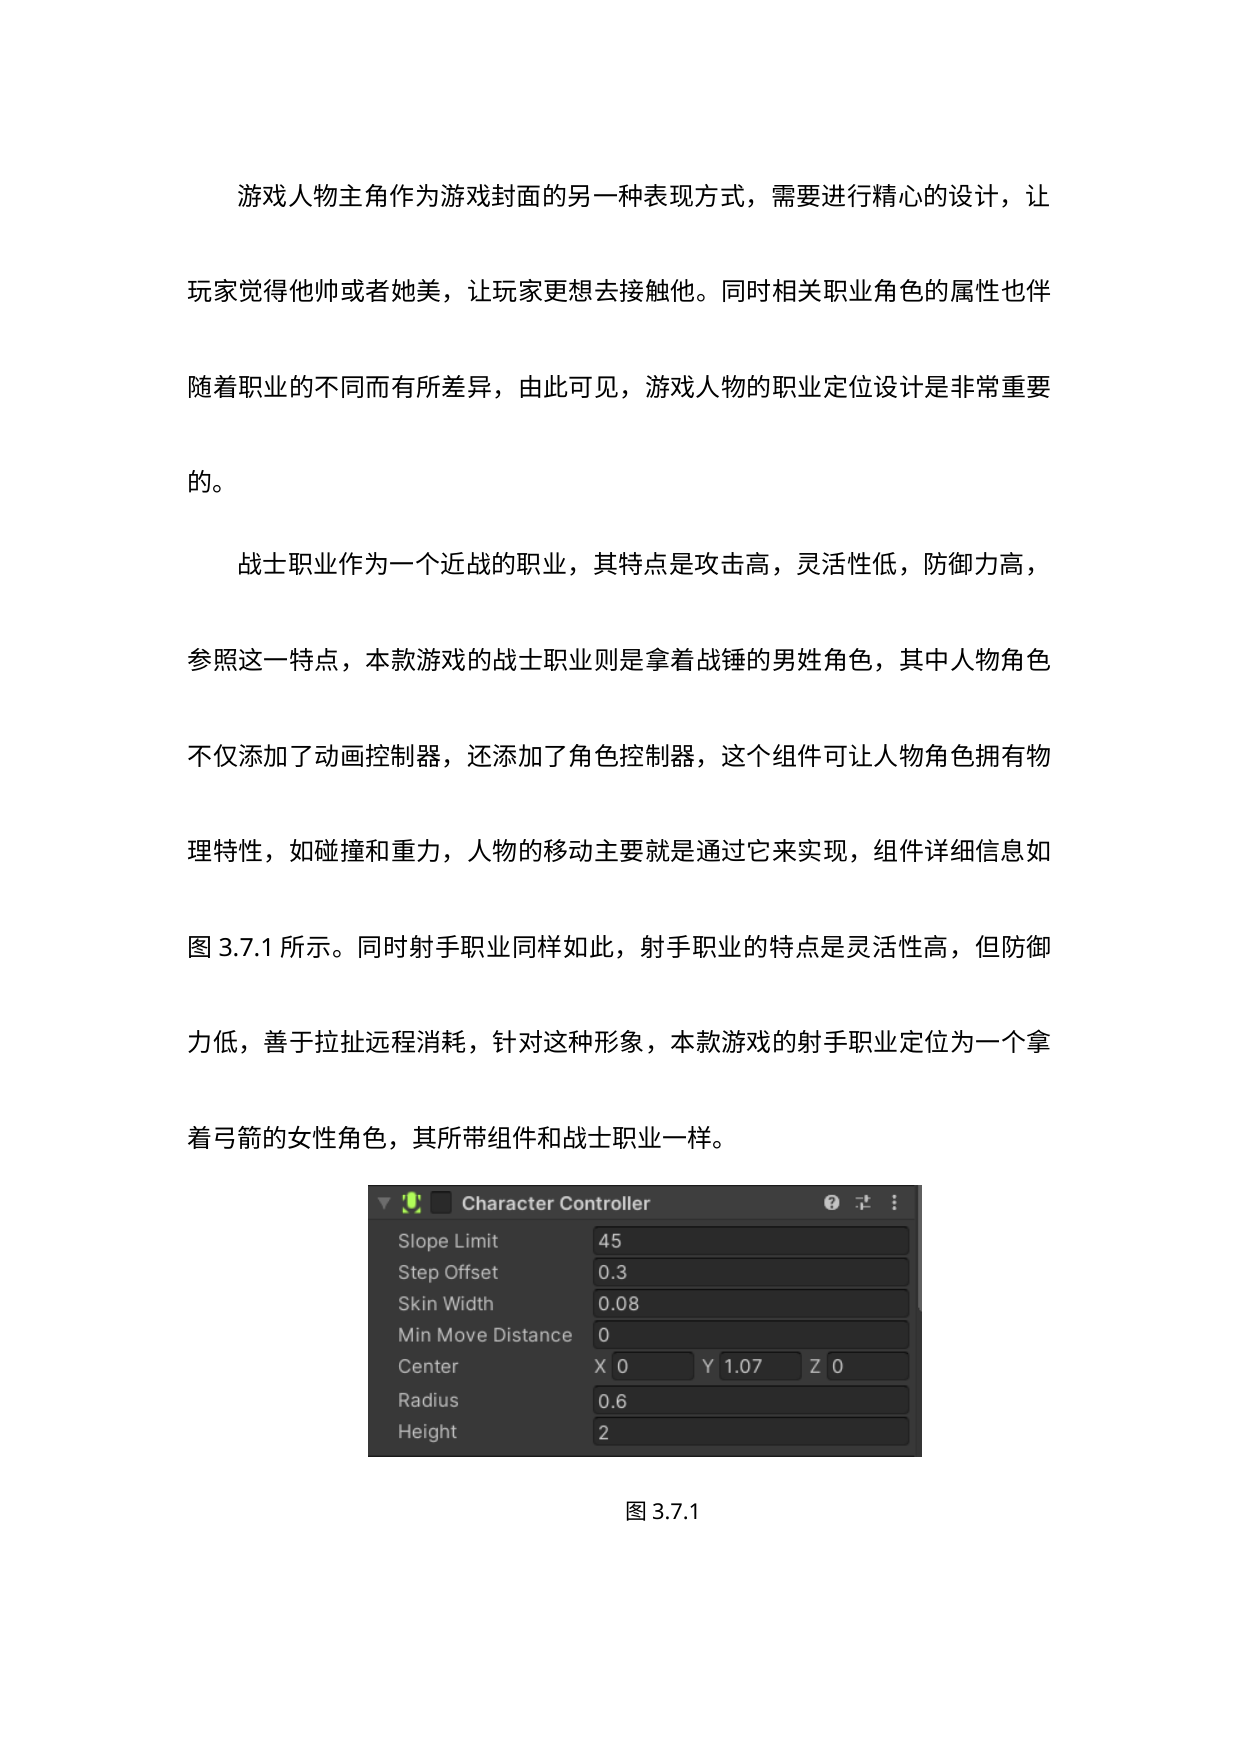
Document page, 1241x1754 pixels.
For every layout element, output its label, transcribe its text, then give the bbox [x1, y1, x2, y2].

text 图 3.7.1 [575, 1494, 1053, 1527]
picture [368, 1185, 922, 1457]
text 游戏人物主角作为游戏封面的另一种表现方式，需要进行精心的设计，让玩家觉得他帅或者她美，让玩家更想去接触他。同时相关职业角色的属性也伴随着职业的不同而有所差异，由此可见，游戏人物的职业定位设计是非常重要的。 [187, 162, 1053, 513]
text 战士职业作为一个近战的职业，其特点是攻击高，灵活性低，防御力高，参照这一特点，本款游戏的战士职业则是拿着战锤的男姓角色，其中人物角色不仅添加了动画控制器，还添加了角色控制器，这个组件可让人物角色拥有物理特性，如碰撞和重力，人物的移动主要就是通过它来实现，组件详细信息如图3.7.1所示。同时射手职业同样如此，射手职业的特点是灵活性高，但防御力低，善于拉扯远程消耗，针对这种形象，本款游戏的射手职业定位为一个拿着弓箭的女性角色，其所带组件和战士职业一样。 [187, 531, 1053, 1169]
